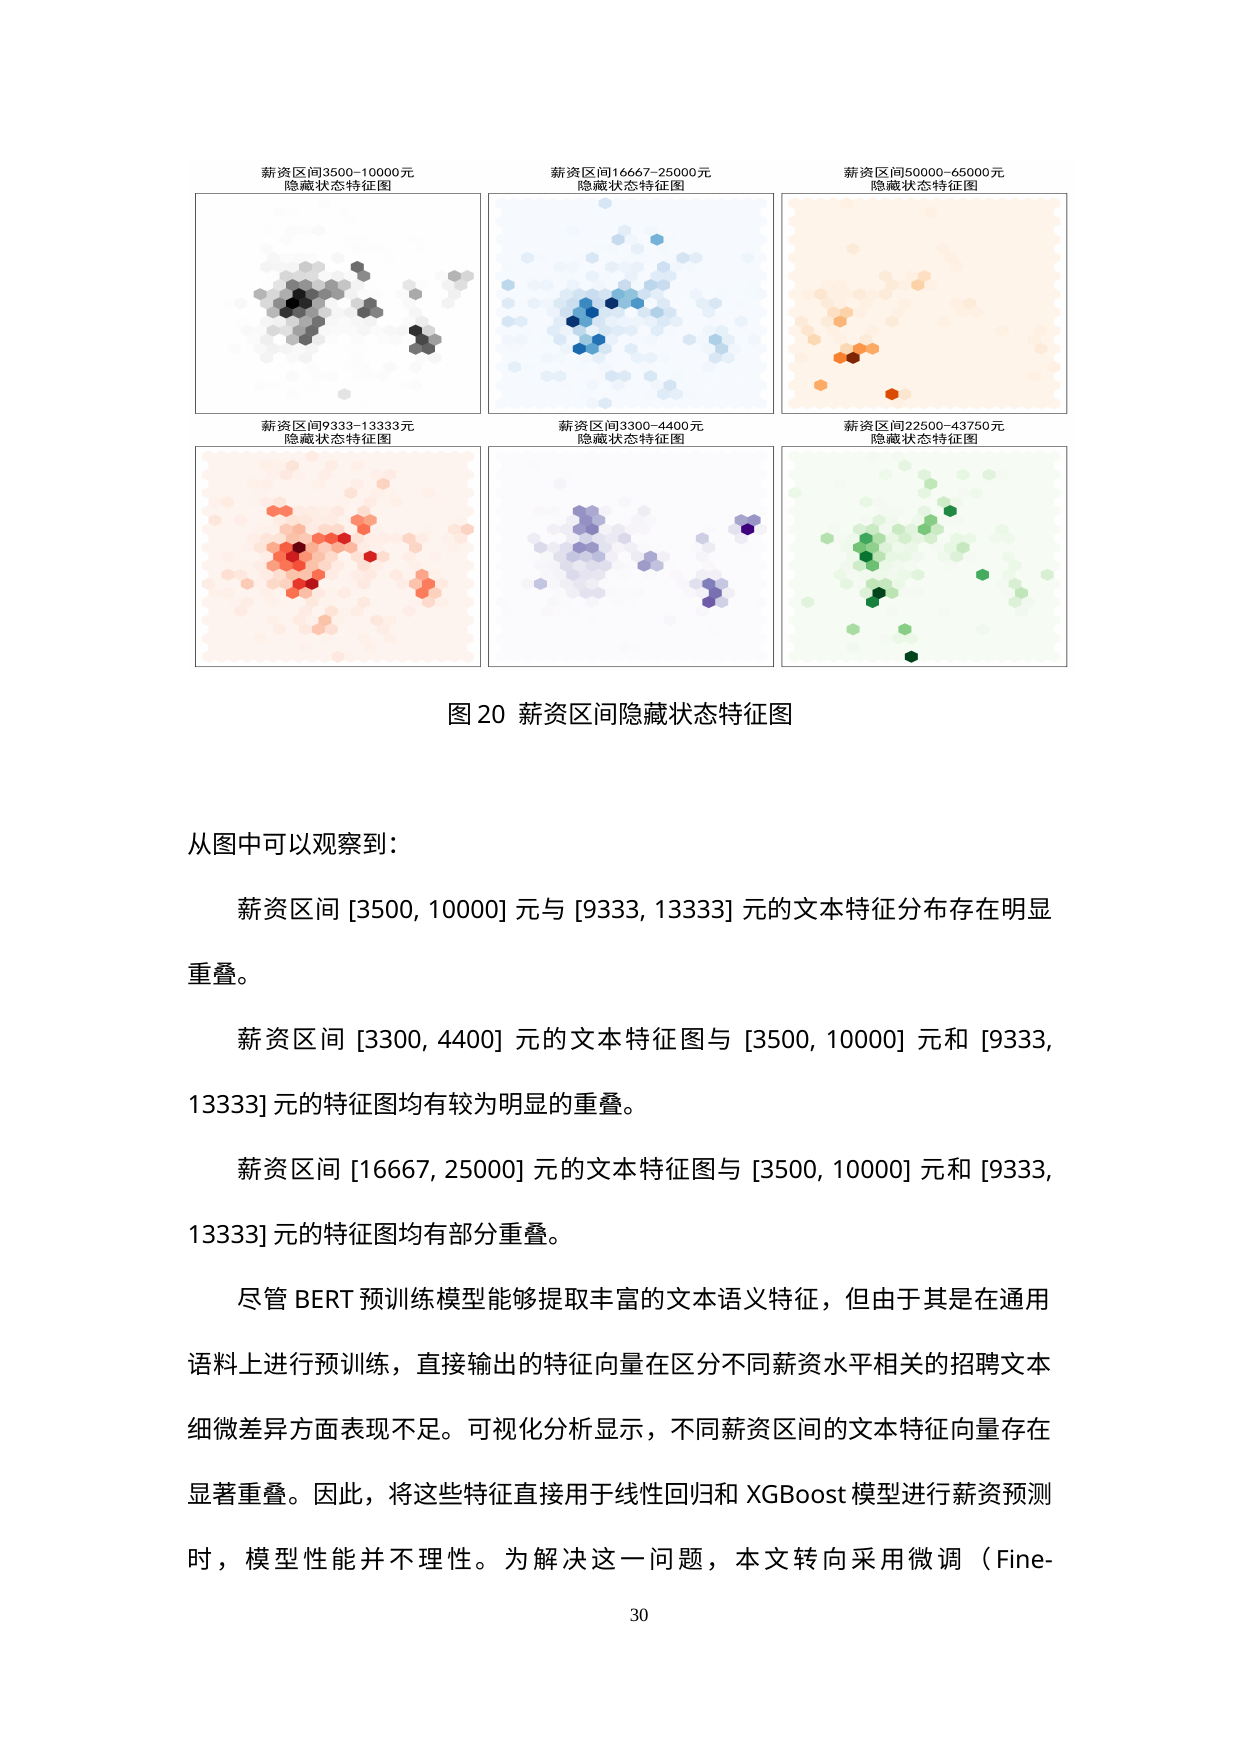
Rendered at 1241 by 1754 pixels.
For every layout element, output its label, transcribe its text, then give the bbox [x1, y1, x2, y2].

text 薪资区间 [3500, 10000] 元与 [9333, 13333] 元的文本特征分布存在明显重叠。 [187, 875, 1053, 1005]
text 图20 薪资区间隐藏状态特征图 [187, 680, 1053, 745]
text 薪资区间 [16667, 25000] 元的文本特征图与 [3500, 10000] 元和 [9333, 13333] 元的特征图均有部分重叠。 [187, 1135, 1053, 1265]
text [187, 1265, 1053, 1590]
picture [187, 160, 1075, 673]
text 薪资区间 [3300, 4400] 元的文本特征图与 [3500, 10000] 元和 [9333, 13333] 元的特征图均有较为明显的重叠。 [187, 1005, 1053, 1135]
text 从图中可以观察到： [187, 810, 1053, 875]
